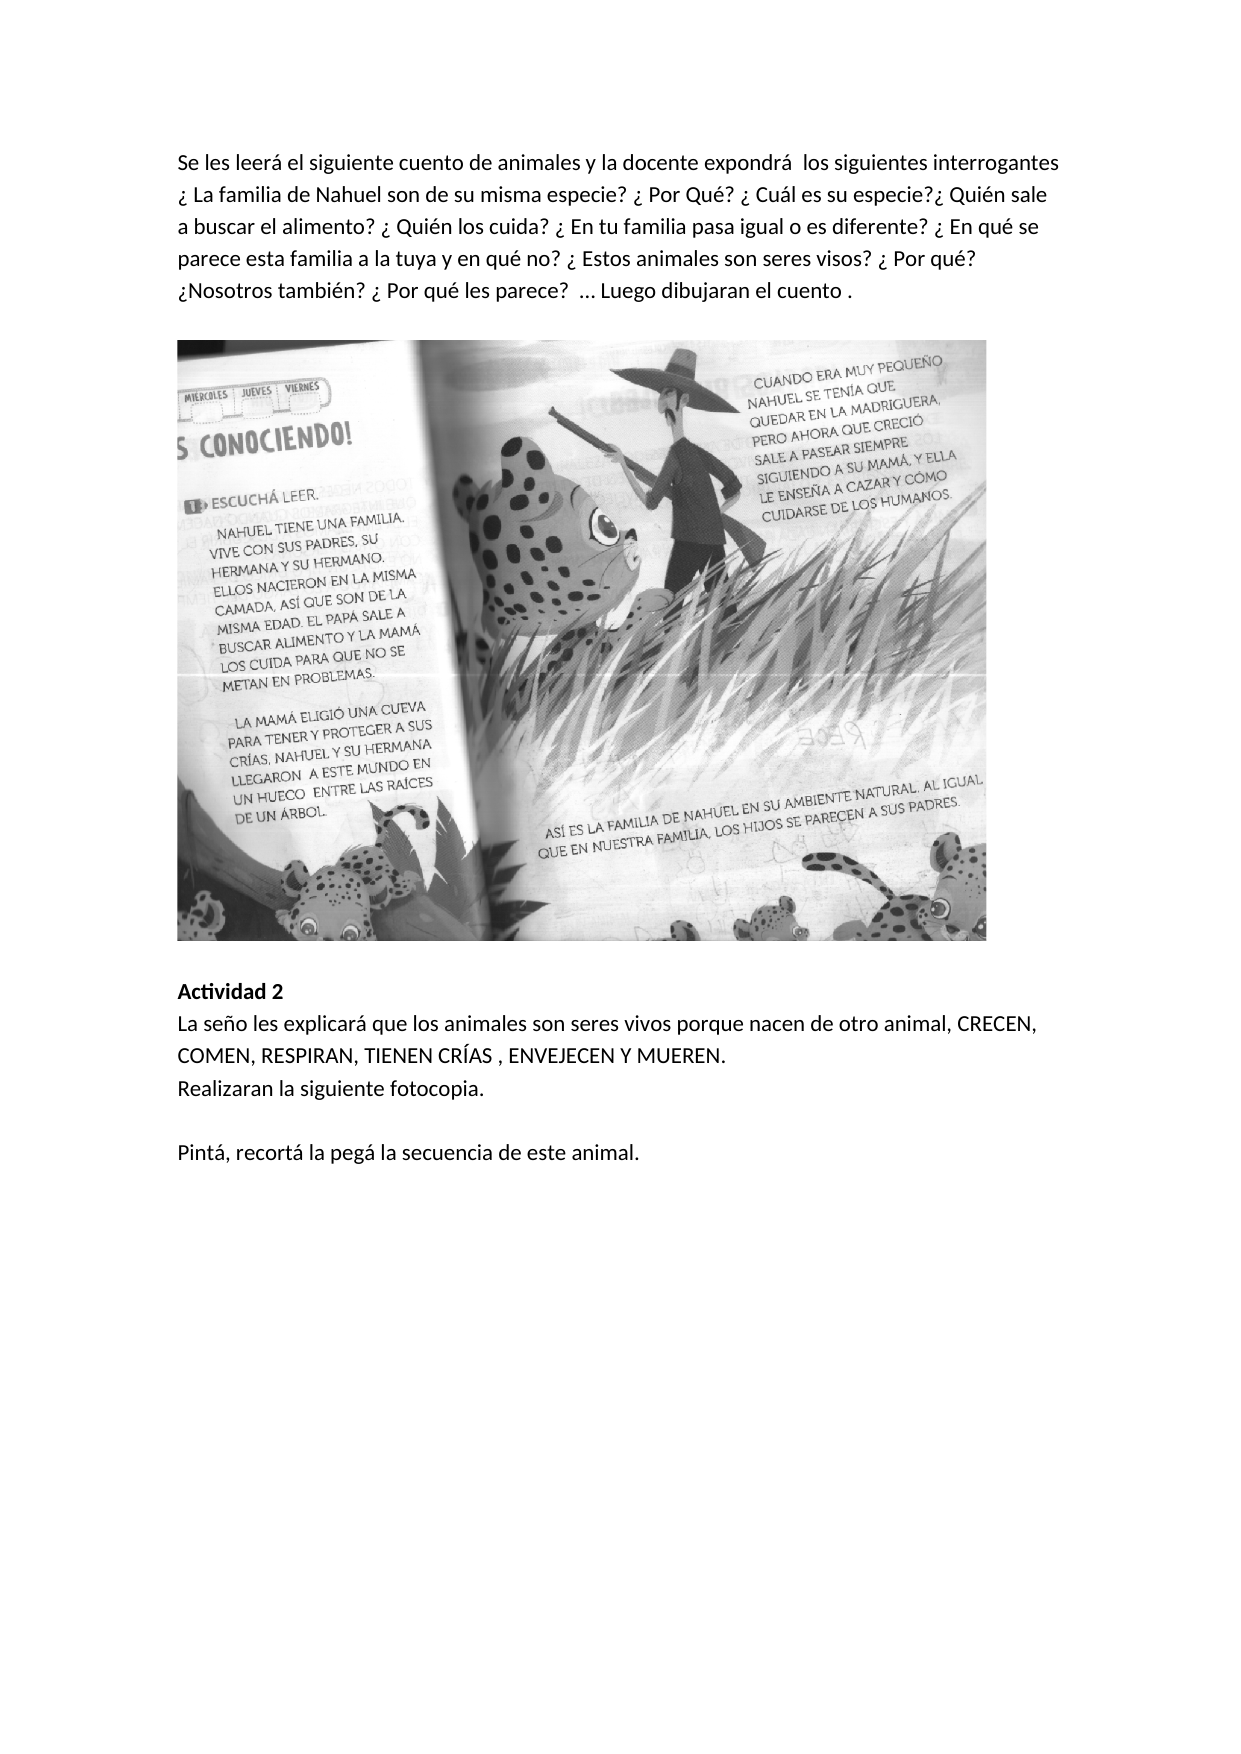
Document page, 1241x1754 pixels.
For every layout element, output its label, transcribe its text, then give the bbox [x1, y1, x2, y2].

text Realizaran la siguiente fotocopia. [177, 1074, 1063, 1102]
text La seño les explicará que los animales son seres vivos porque nacen de otro animal, CRECEN, COMEN, RESPIRAN, TIENEN CRÍAS , ENVEJECEN Y MUEREN. [177, 1009, 1063, 1069]
text ¿ La familia de Nahuel son de su misma especie? ¿ Por Qué? ¿ Cuál es su especie?¿ Quién sale a buscar el alimento? ¿ Quién los cuida? ¿ En tu familia pasa igual o es diferente? ¿ En qué se parece esta familia a la tuya y en qué no? ¿ Estos animales son seres visos? ¿ Por qué? ¿Nosotros también? ¿ Por qué les parece? … Luego dibujaran el cuento . [177, 180, 1063, 304]
picture [177, 340, 987, 941]
text Pintá, recortá la pegá la secuencia de este animal. [177, 1138, 1063, 1166]
text Actividad 2 [177, 977, 1063, 1005]
text Se les leerá el siguiente cuento de animales y la docente expondrá los siguientes interrogantes [177, 148, 1063, 176]
